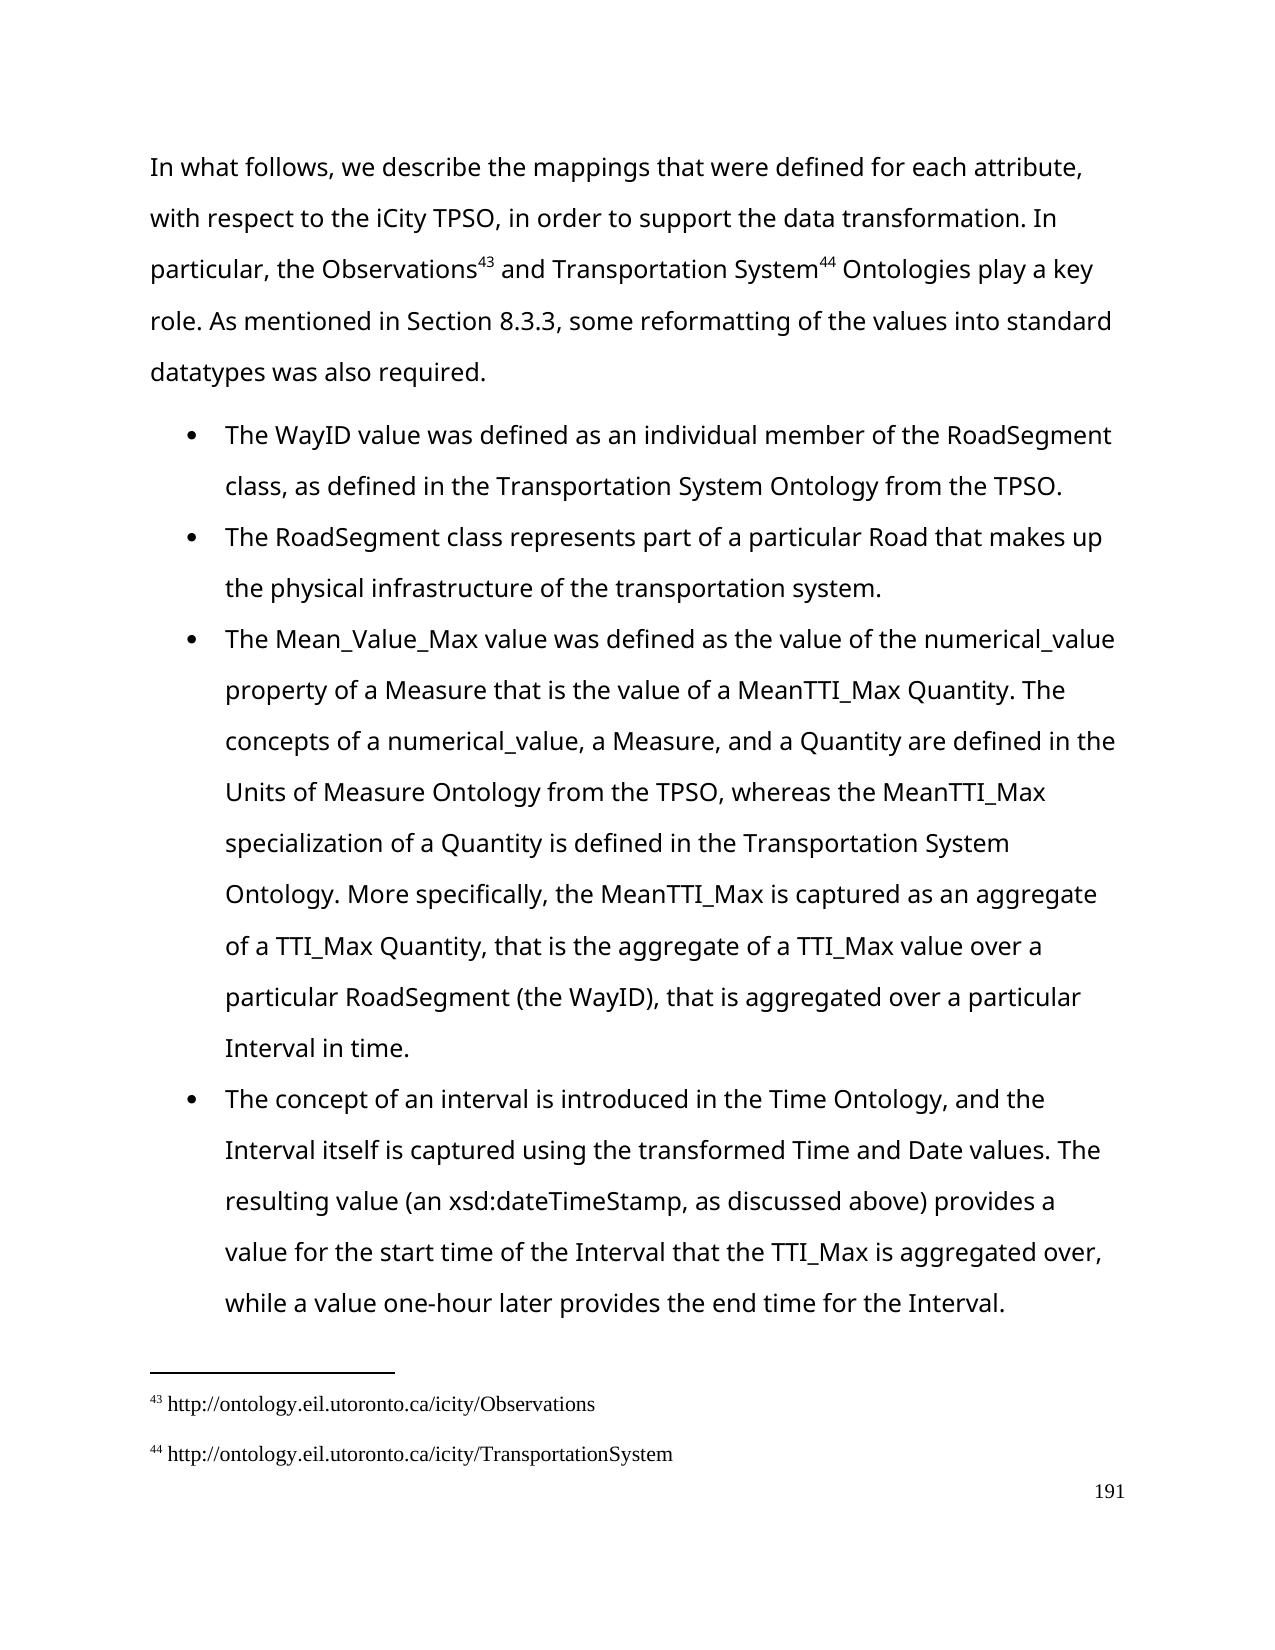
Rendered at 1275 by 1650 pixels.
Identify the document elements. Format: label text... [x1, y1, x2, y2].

list The concept of an interval is introduced in the Time Ontology, and the Interval itself is captured using the transformed Time and Date values. The resulting value (an xsd:dateTimeStamp, as discussed above) provides a value for the start time of the Interval that the TTI_Max is aggregated over, while a value one-hour later provides the end time for the Interval. [187, 1081, 1125, 1319]
list The Mean_Value_Max value was defined as the value of the numerical_value property of a Measure that is the value of a MeanTTI_Max Quantity. The concepts of a numerical_value, a Measure, and a Quantity are defined in the Units of Measure Ontology from the TPSO, whereas the MeanTTI_Max specialization of a Quantity is defined in the Transportation System Ontology. More specifically, the MeanTTI_Max is captured as an aggregate of a TTI_Max Quantity, that is the aggregate of a TTI_Max value over a particular RoadSegment (the WayID), that is aggregated over a particular Interval in time. [187, 622, 1125, 1064]
text In what follows, we describe the mappings that were defined for each attribute, with respect to the iCity TPSO, in order to support the data transformation. In particular, the Observations and Transportation System Ontologies play a key role. As mentioned in Section 8.3.3, some reformatting of the values into standard datatypes was also required. [150, 150, 1125, 388]
list The WayID value was defined as an individual member of the RoadSegment class, as defined in the Transportation System Ontology from the TPSO. [187, 418, 1125, 503]
list The RoadSegment class represents part of a particular Road that makes up the physical infrastructure of the transportation system. [187, 520, 1125, 605]
